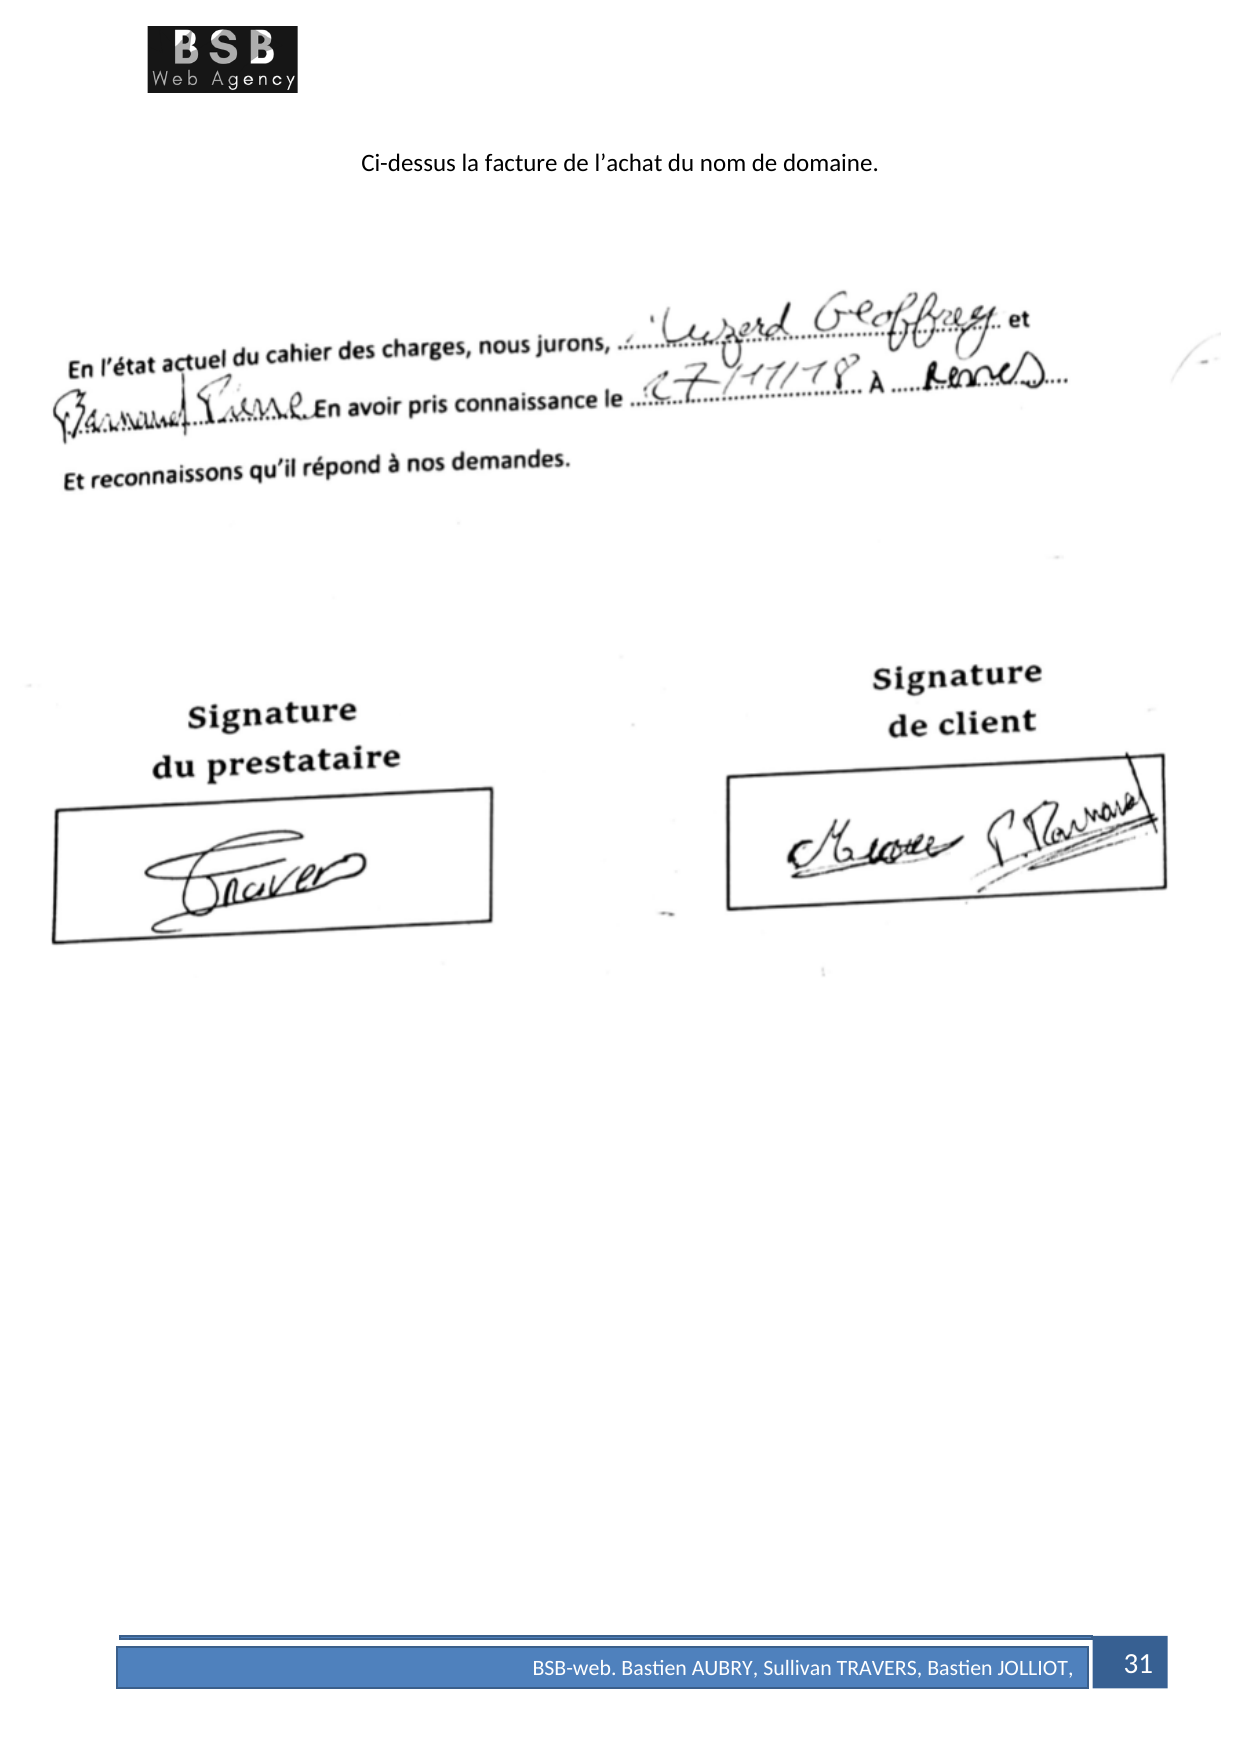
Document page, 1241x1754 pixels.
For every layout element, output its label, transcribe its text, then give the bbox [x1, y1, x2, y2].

picture [147, 26, 298, 93]
picture [19, 269, 1221, 978]
text Ci-dessus la facture de l’achat du nom de domaine. [148, 148, 1093, 178]
